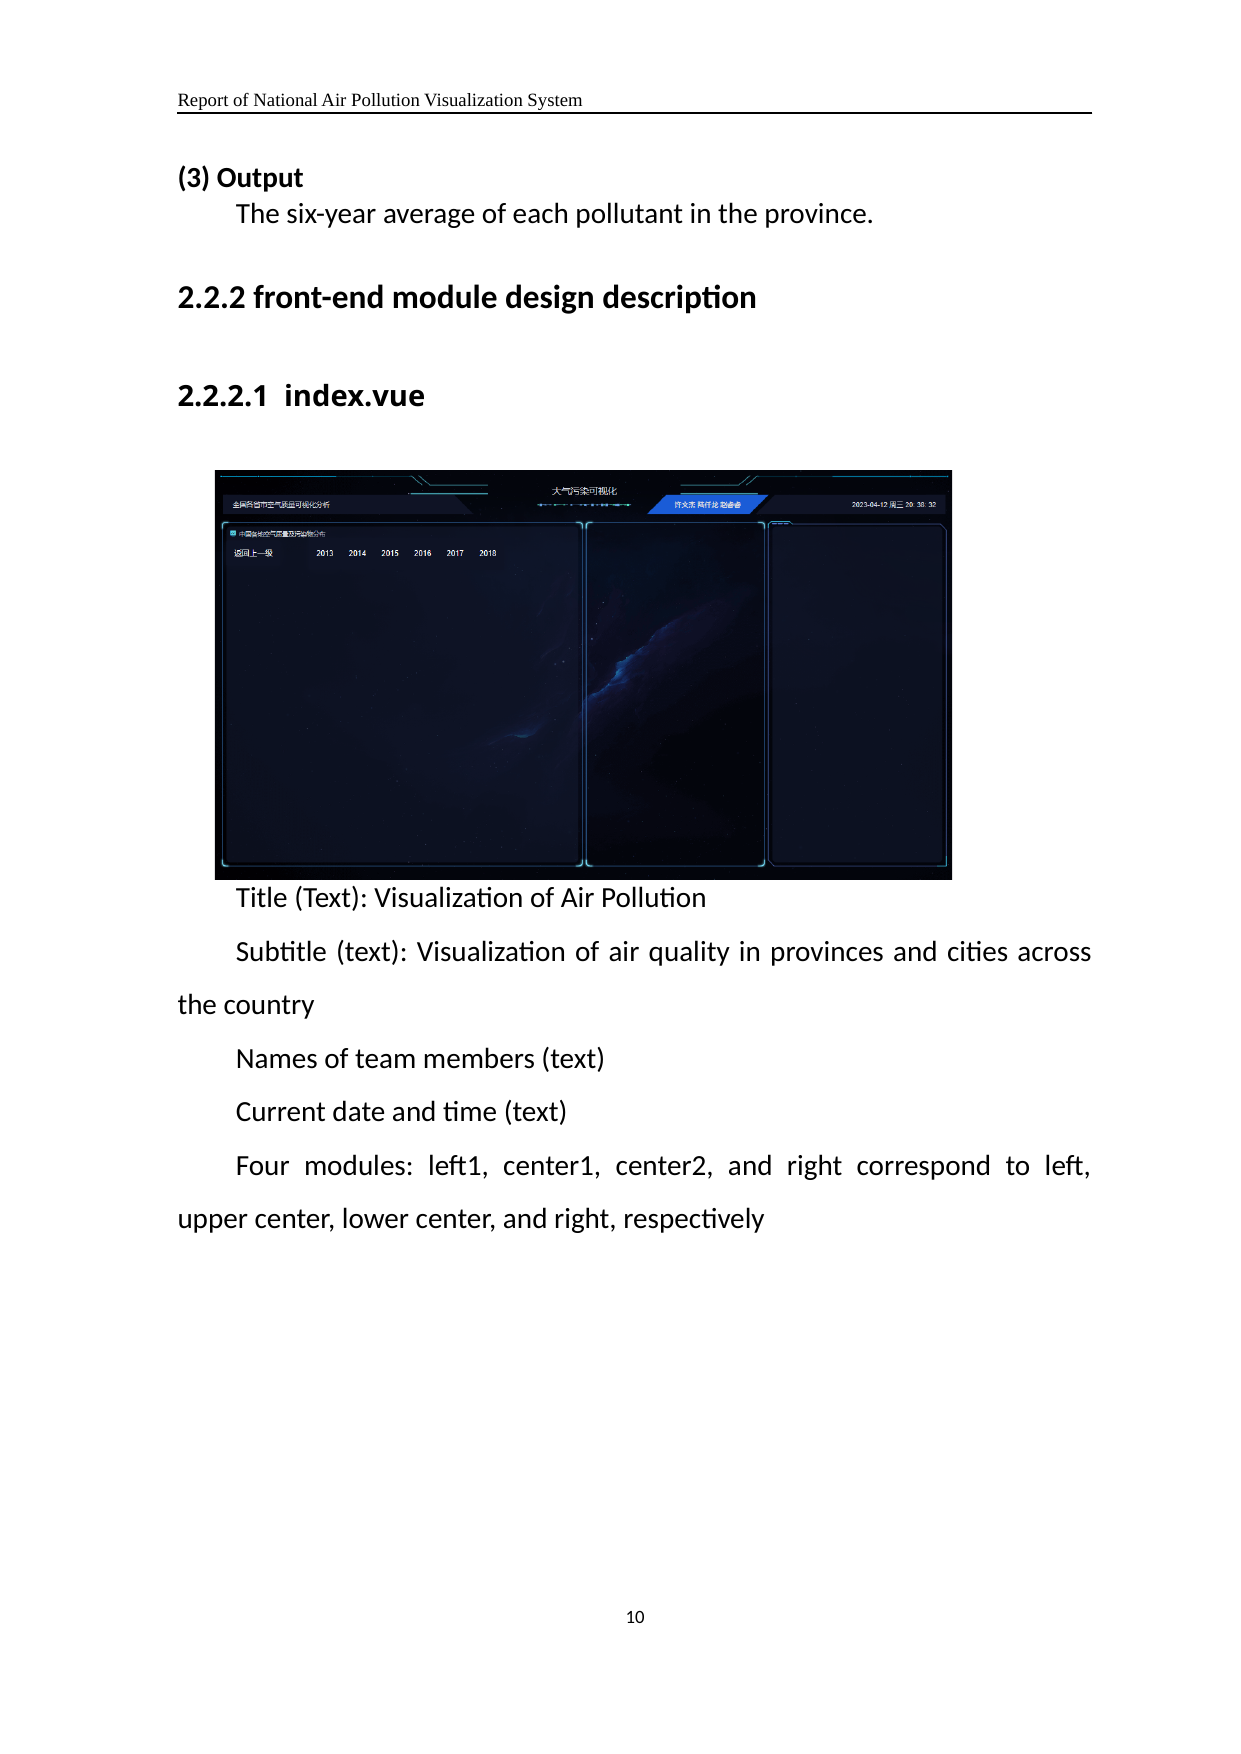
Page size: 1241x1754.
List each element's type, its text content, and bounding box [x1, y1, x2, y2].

text Four modules: left1, center1, center2, and right correspond to left, upper center, lower center, and right, respectively [177, 1147, 1092, 1236]
text Current date and time (text) [177, 1093, 1092, 1129]
text Title (Text): Visualization of Air Pollution [177, 879, 1092, 915]
subtitle 2.2.2 front-end module design description [177, 276, 1092, 316]
text Names of team members (text) [177, 1040, 1092, 1076]
text Subtitle (text): Visualization of air quality in provinces and cities across the country [177, 933, 1092, 1022]
picture [214, 470, 953, 880]
subtitle 2.2.2.1 index.vue [177, 375, 1092, 415]
text The six-year average of each pollutant in the province. [177, 195, 1092, 231]
text (3) Output [177, 159, 1092, 195]
